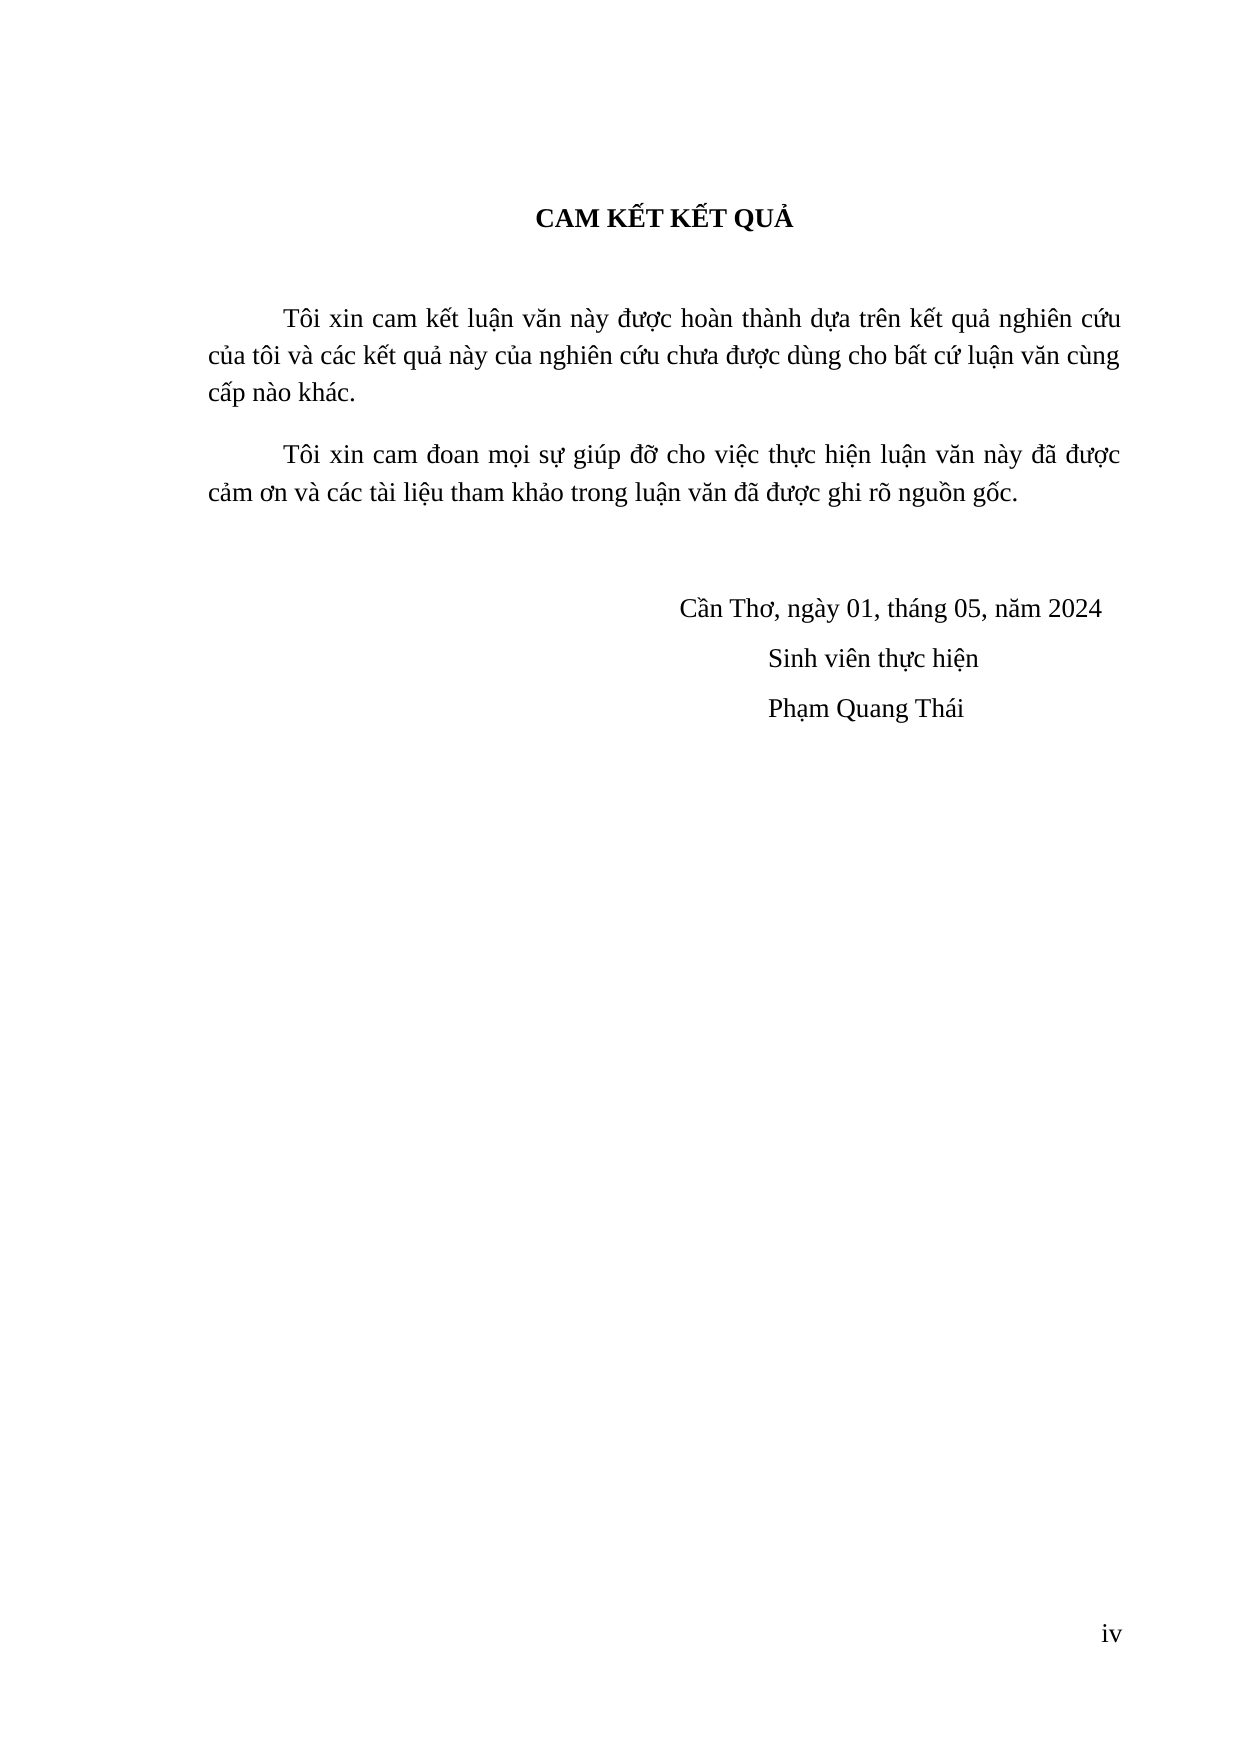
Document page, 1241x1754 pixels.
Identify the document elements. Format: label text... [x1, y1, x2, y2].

subtitle CAM KẾT KẾT QUẢ [207, 202, 1122, 233]
text Sinh viên thực hiện [207, 642, 1122, 673]
text Cần Thơ, ngày 01, tháng 05, năm 2024 [207, 592, 1122, 623]
text Tôi xin cam kết luận văn này được hoàn thành dựa trên kết quả nghiên cứu của tôi và các kết quả này của nghiên cứu chưa được dùng cho bất cứ luận văn cùng cấp nào khác. [208, 302, 1122, 407]
text Phạm Quang Thái [207, 693, 1122, 724]
text Tôi xin cam đoan mọi sự giúp đỡ cho việc thực hiện luận văn này đã được cảm ơn và các tài liệu tham khảo trong luận văn đã được ghi rõ nguồn gốc. [208, 439, 1122, 507]
